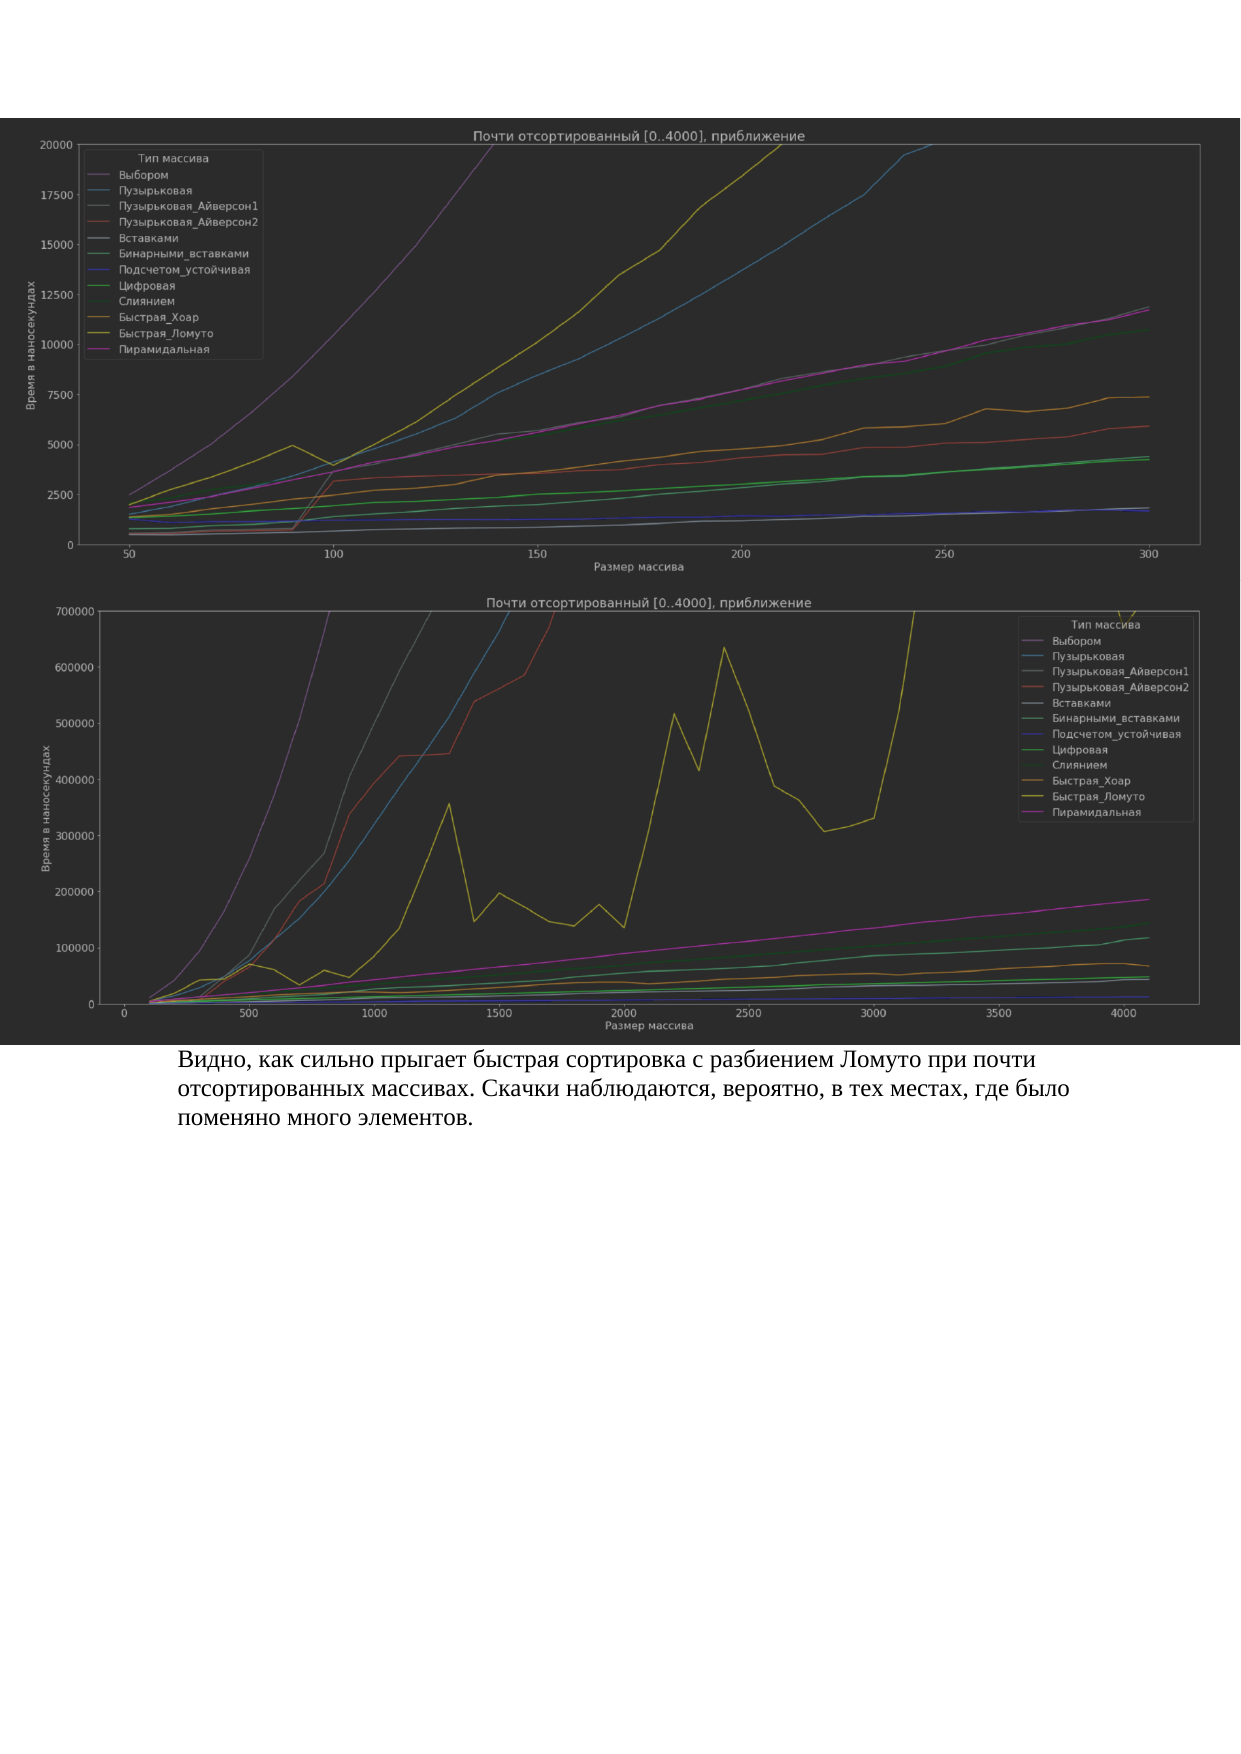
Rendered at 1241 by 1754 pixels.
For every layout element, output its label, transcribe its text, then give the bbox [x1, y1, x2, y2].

text Видно, как сильно прыгает быстрая сортировка с разбиением Ломуто при почти отсортированных массивах. Скачки наблюдаются, вероятно, в тех местах, где было поменяно много элементов. [177, 1045, 1152, 1131]
picture [0, 118, 1241, 1045]
